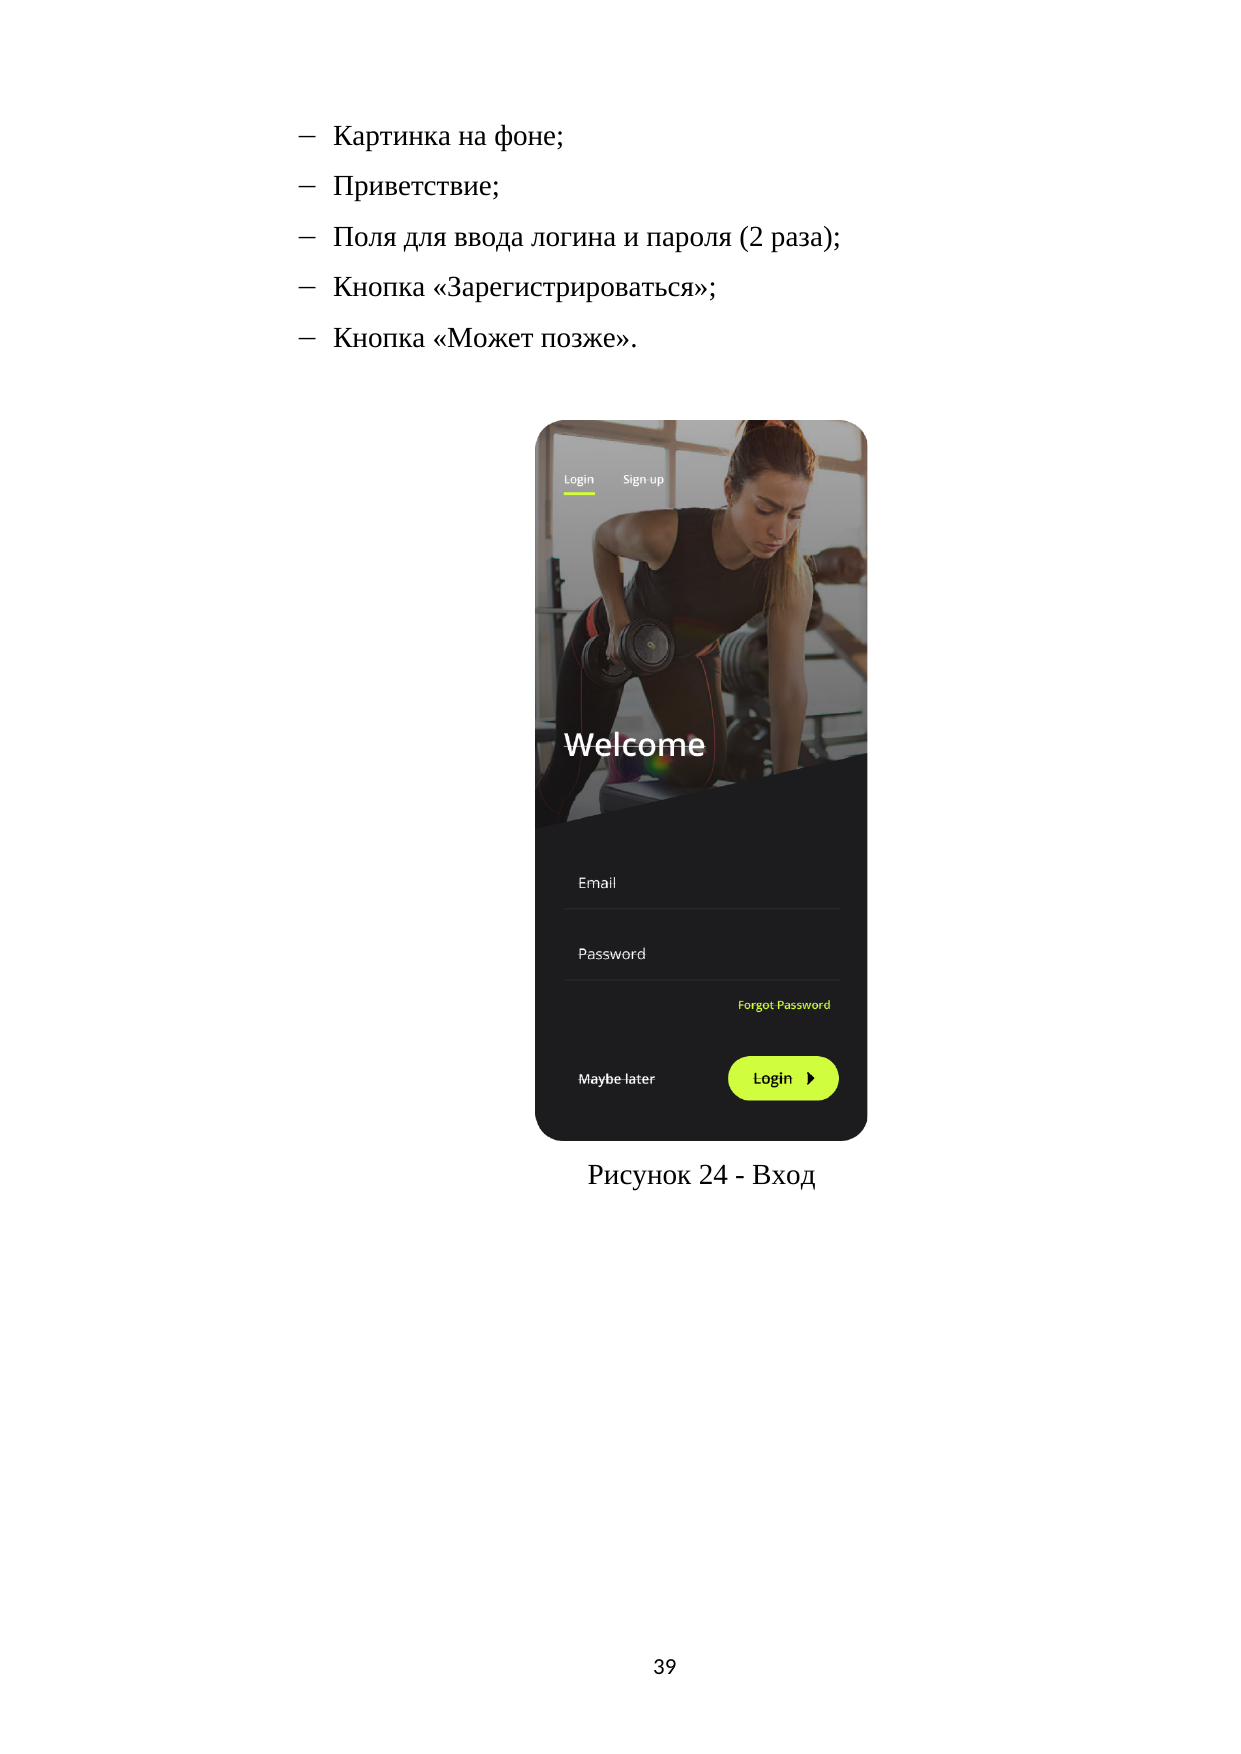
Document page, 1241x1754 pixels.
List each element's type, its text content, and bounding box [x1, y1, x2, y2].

text Поля для ввода логина и пароля (2 раза); [295, 219, 1152, 253]
text Кнопка «Может позже». [295, 320, 1152, 353]
text Рисунок 24 - Вход [177, 1157, 1152, 1191]
picture [535, 420, 868, 1141]
text Приветствие; [295, 168, 1152, 202]
text Кнопка «Зарегистрироваться»; [295, 269, 1152, 303]
text Картинка на фоне; [295, 118, 1152, 152]
